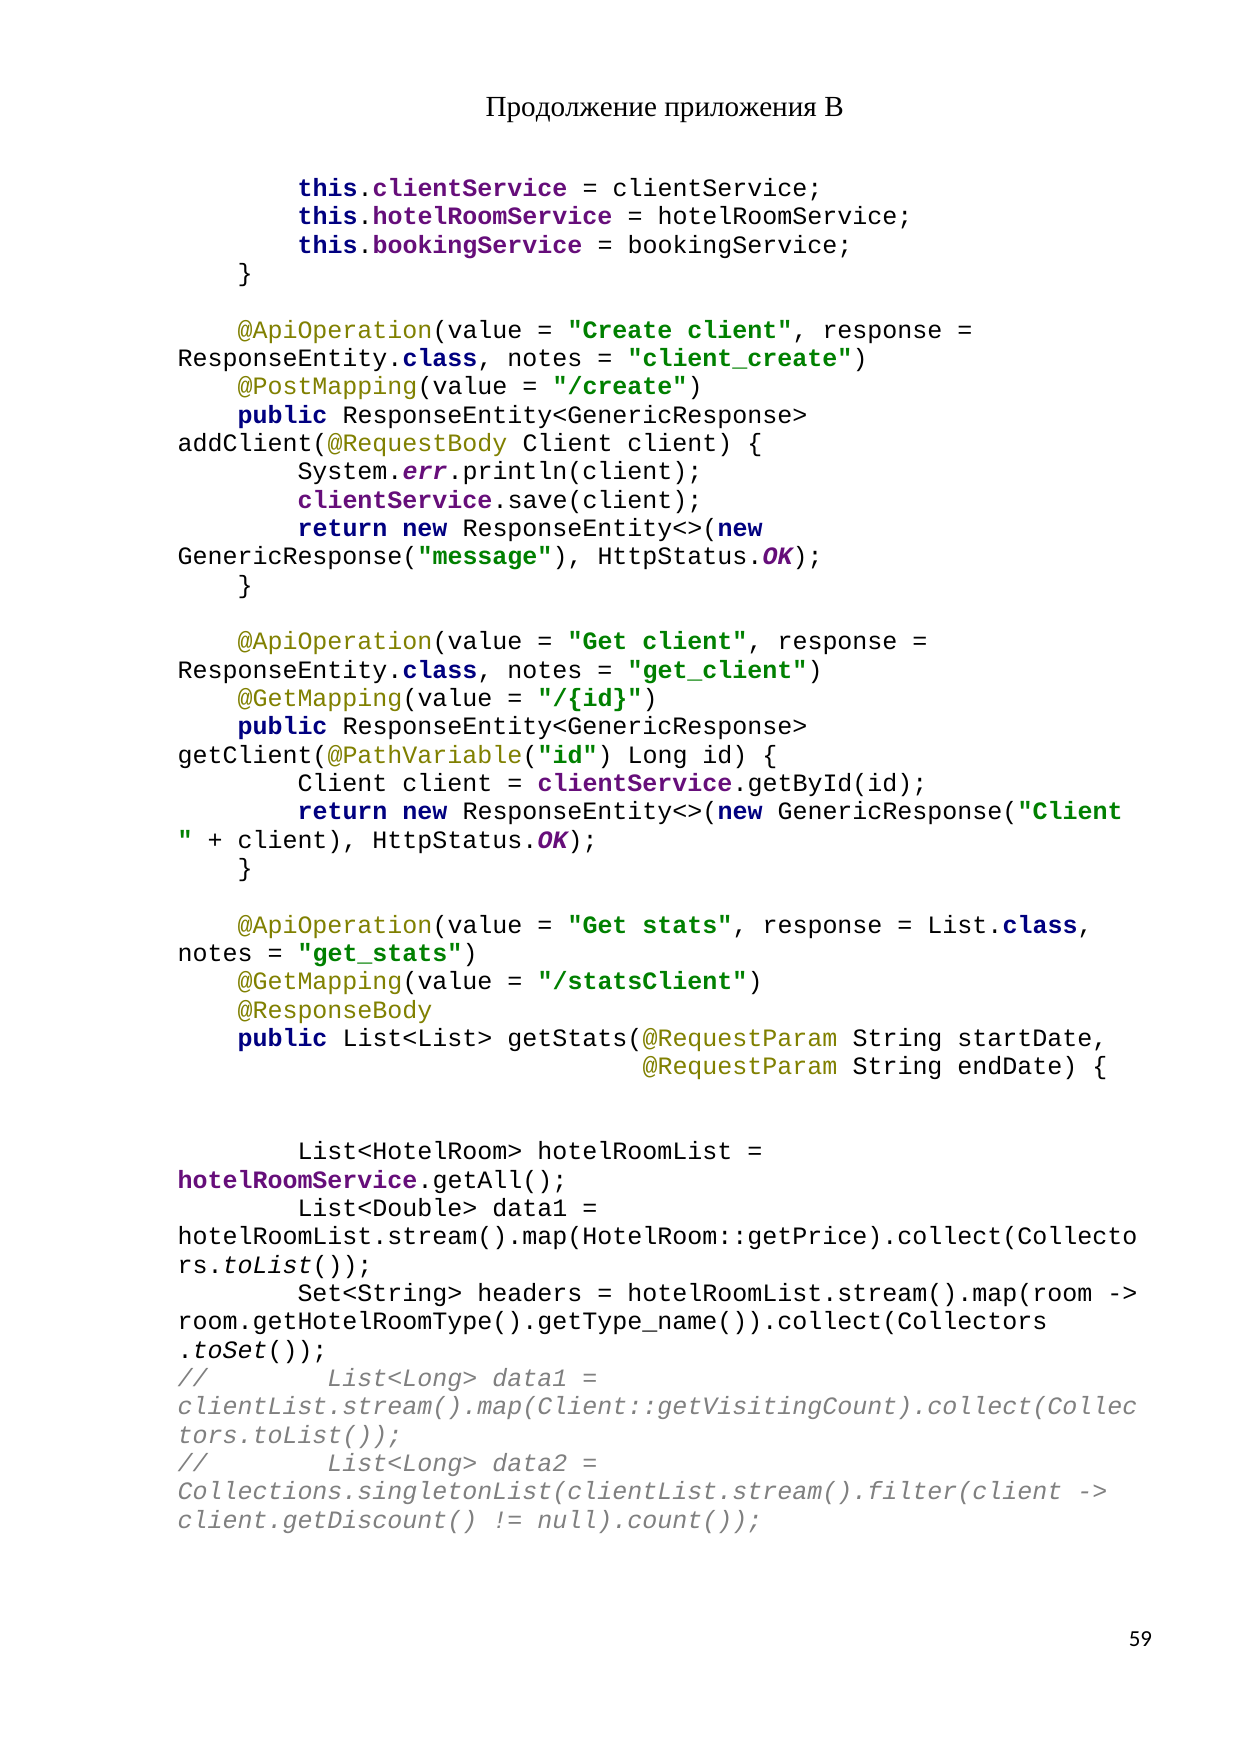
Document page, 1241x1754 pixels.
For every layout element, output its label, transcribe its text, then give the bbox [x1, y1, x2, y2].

text Продолжение приложения В [177, 89, 1152, 122]
text this.clientService = clientService; this.hotelRoomService = hotelRoomService; this.bookingService = bookingService; } @ApiOperation(value = "Create client", response = ResponseEntity.class, notes = "client_create") @PostMapping(value = "/create") public ResponseEntity<GenericResponse> addClient(@RequestBody Client client) { System.err.println(client); clientService.save(client); return new ResponseEntity<>(new GenericResponse("message"), HttpStatus.OK); } @ApiOperation(value = "Get client", response = ResponseEntity.class, notes = "get_client") @GetMapping(value = "/{id}") public ResponseEntity<GenericResponse> getClient(@PathVariable("id") Long id) { Client client = clientService.getById(id); return new ResponseEntity<>(new GenericResponse("Client " + client), HttpStatus.OK); } @ApiOperation(value = "Get stats", response = List.class, notes = "get_stats") @GetMapping(value = "/statsClient") @ResponseBody public List<List> getStats(@RequestParam String startDate, @RequestParam String endDate) { List<HotelRoom> hotelRoomList = hotelRoomService.getAll(); List<Double> data1 = hotelRoomList.stream().map(HotelRoom::getPrice).collect(Collectors.toList()); Set<String> headers = hotelRoomList.stream().map(room -> room.getHotelRoomType().getType_name()).collect(Collectors.toSet()); // List<Long> data1 = clientList.stream().map(Client::getVisitingCount).collect(Collectors.toList()); // List<Long> data2 = Collections.singletonList(clientList.stream().filter(client -> client.getDiscount() != null).count()); [177, 176, 1152, 1592]
